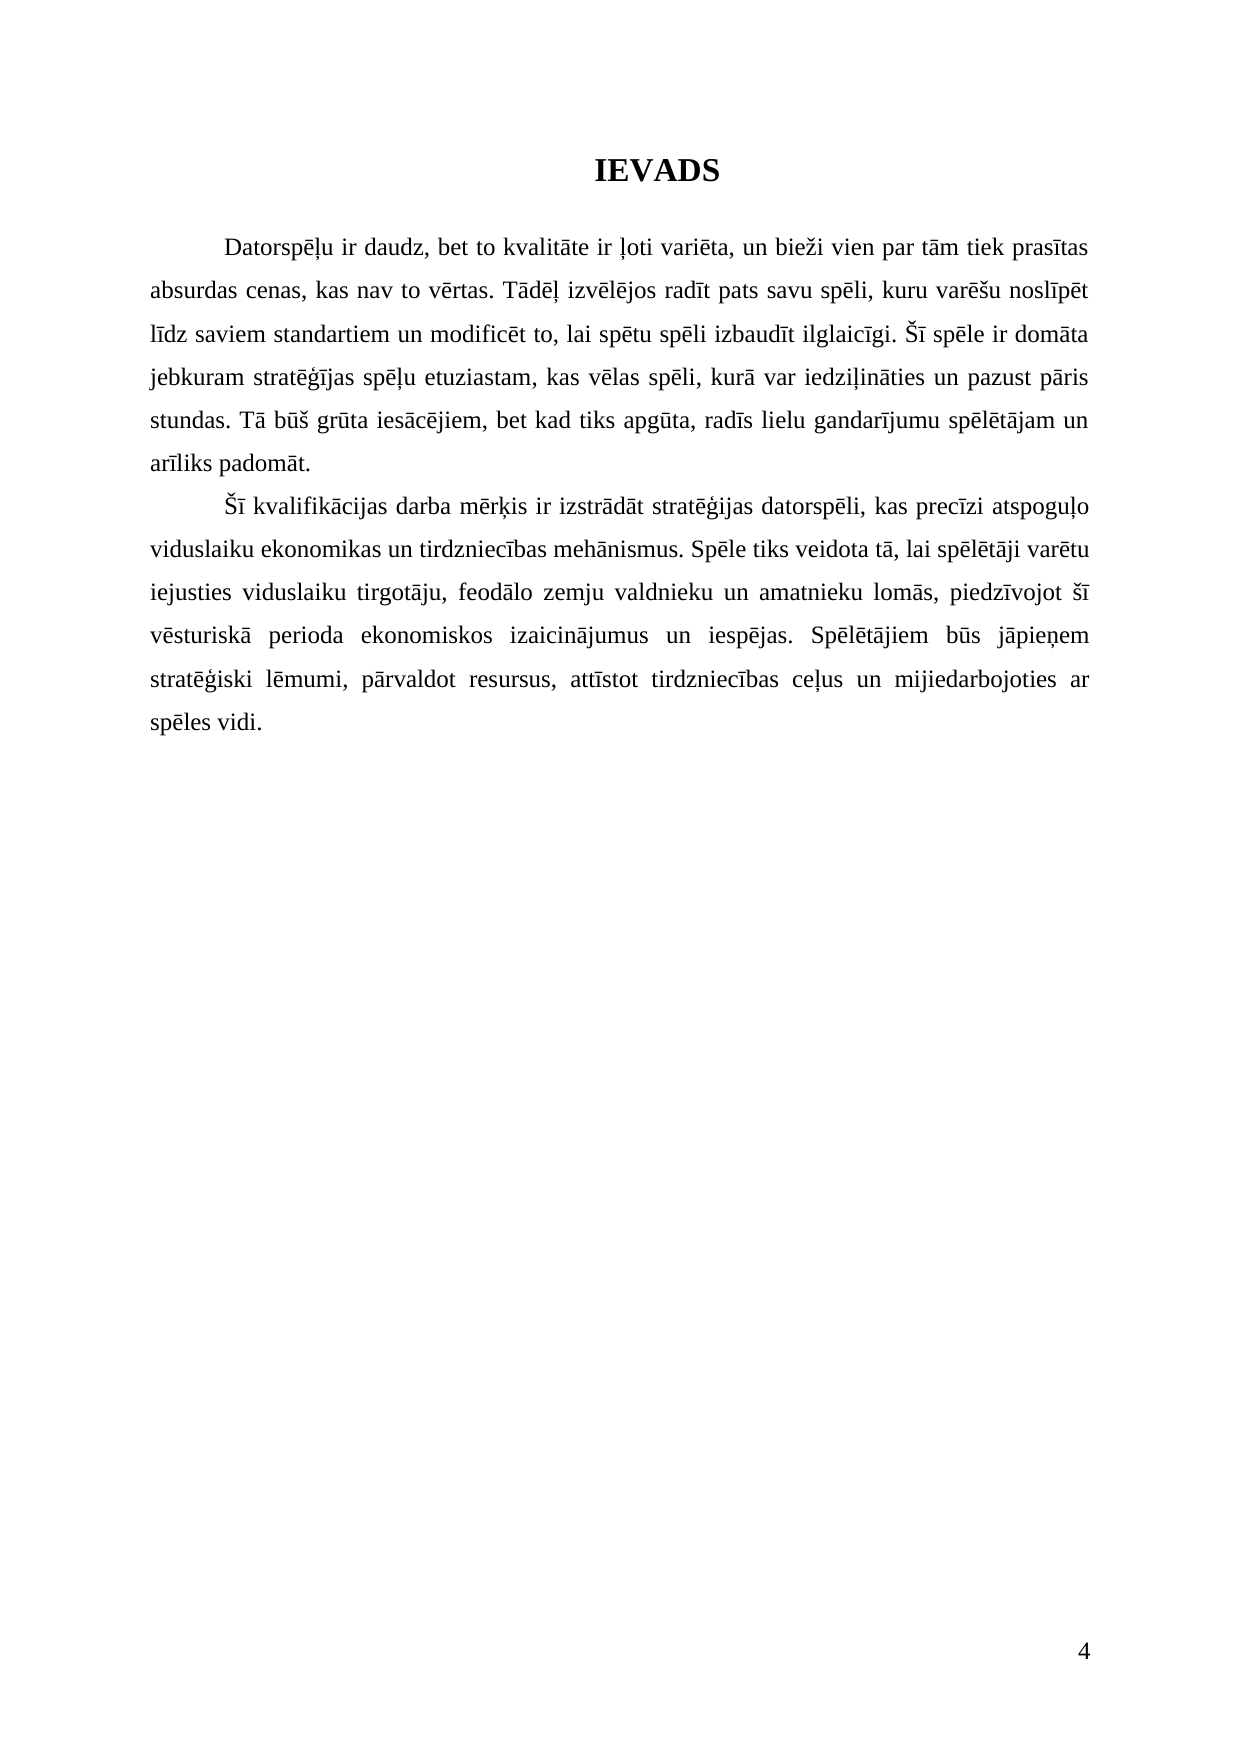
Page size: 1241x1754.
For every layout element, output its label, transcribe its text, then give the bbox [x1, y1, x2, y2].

subtitle IEVADS [150, 150, 1090, 188]
text Datorspēļu ir daudz, bet to kvalitāte ir ļoti variēta, un bieži vien par tām tiek prasītas absurdas cenas, kas nav to vērtas. Tādēļ izvēlējos radīt pats savu spēli, kuru varēšu noslīpēt līdz saviem standartiem un modificēt to, lai spētu spēli izbaudīt ilglaicīgi. Šī spēle ir domāta jebkuram stratēģījas spēļu etuziastam, kas vēlas spēli, kurā var iedziļināties un pazust pāris stundas. Tā būš grūta iesācējiem, bet kad tiks apgūta, radīs lielu gandarījumu spēlētājam un arīliks padomāt. [150, 232, 1090, 477]
text Šī kvalifikācijas darba mērķis ir izstrādāt stratēģijas datorspēli, kas precīzi atspoguļo viduslaiku ekonomikas un tirdzniecības mehānismus. Spēle tiks veidota tā, lai spēlētāji varētu iejusties viduslaiku tirgotāju, feodālo zemju valdnieku un amatnieku lomās, piedzīvojot šī vēsturiskā perioda ekonomiskos izaicinājumus un iespējas. Spēlētājiem būs jāpieņem stratēģiski lēmumi, pārvaldot resursus, attīstot tirdzniecības ceļus un mijiedarbojoties ar spēles vidi. [150, 491, 1090, 736]
